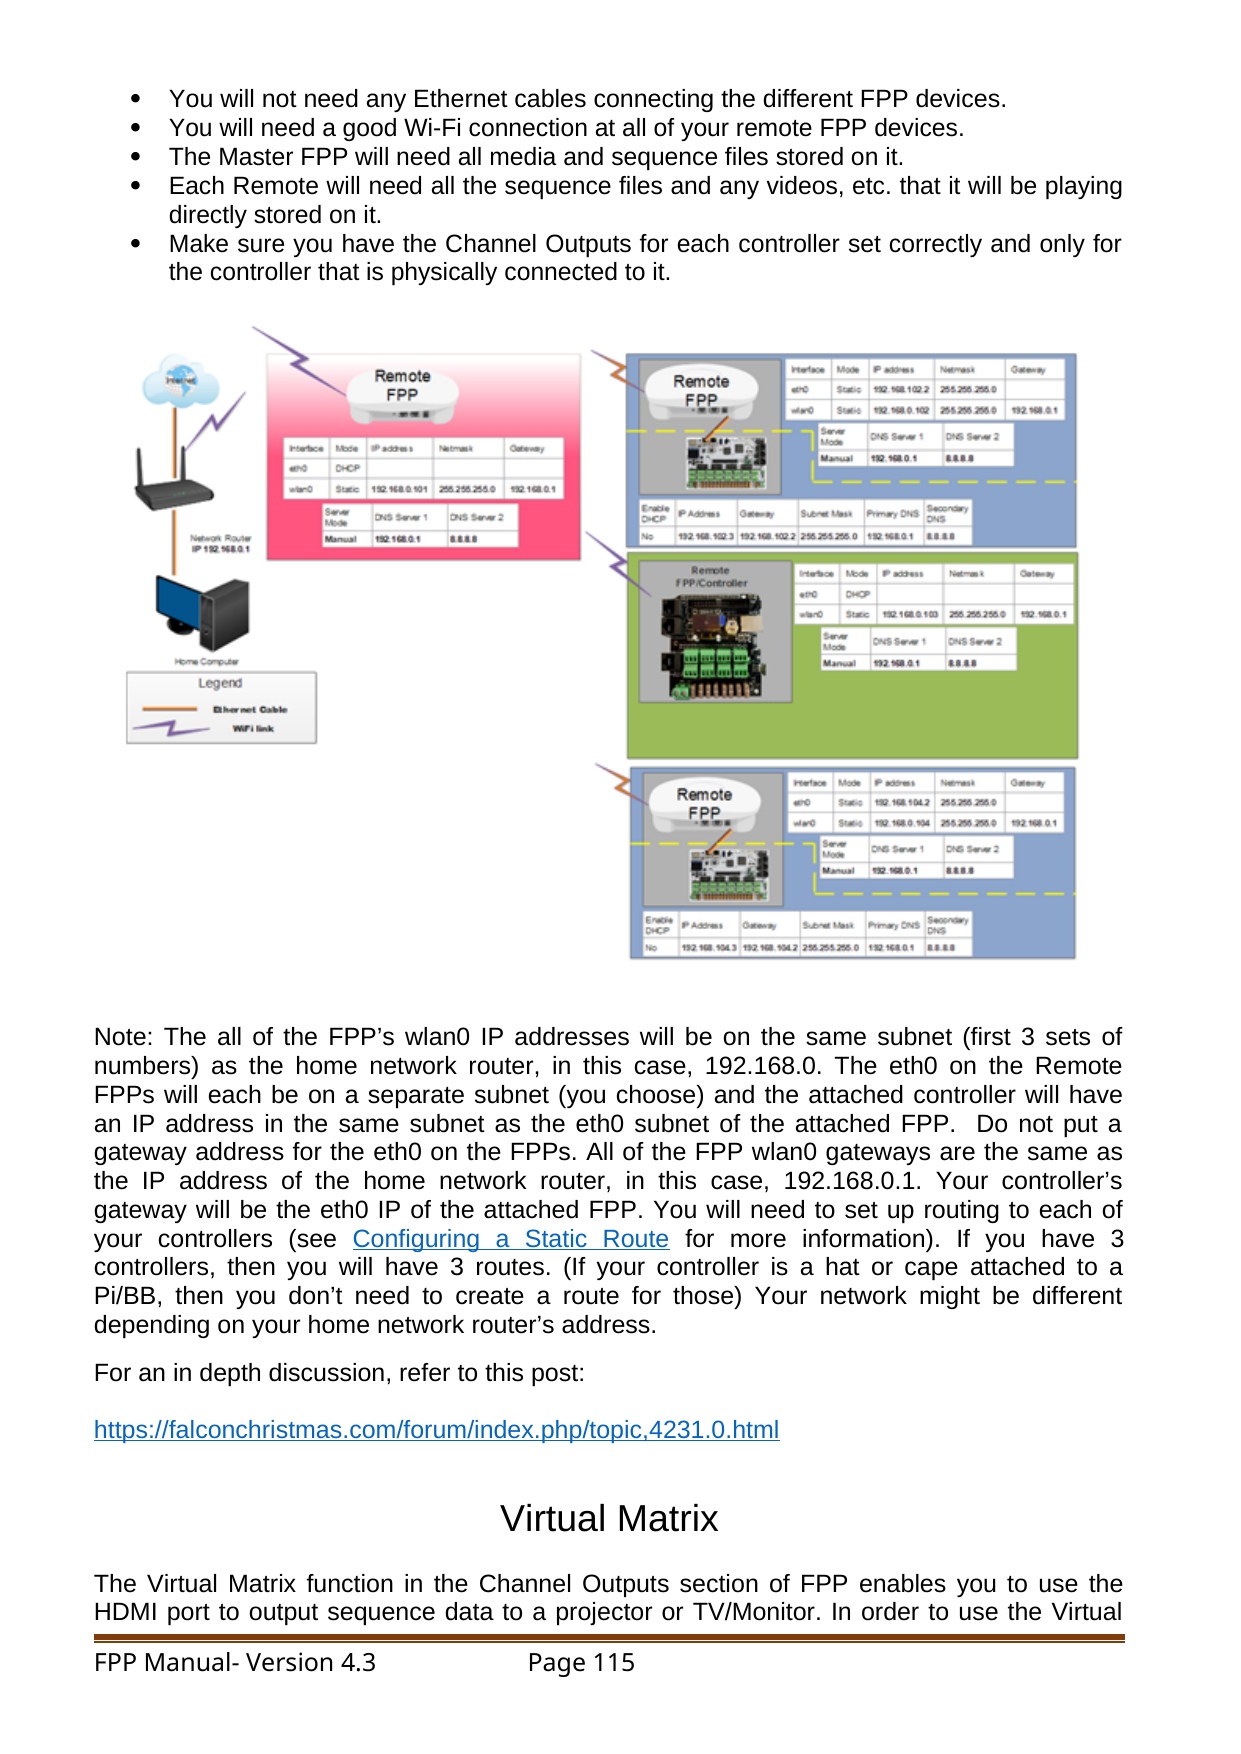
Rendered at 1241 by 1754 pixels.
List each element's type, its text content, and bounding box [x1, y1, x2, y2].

list The Master FPP will need all media and sequence files stored on it. [131, 142, 1125, 171]
text https://falconchristmas.com/forum/index.php/topic,4231.0.html [94, 1415, 1125, 1444]
list You will not need any Ethernet cables connecting the different FPP devices. [131, 84, 1125, 113]
list Make sure you have the Channel Outputs for each controller set correctly and only for the controller that is physically connected to it. [131, 228, 1125, 286]
subtitle Virtual Matrix [94, 1497, 1125, 1540]
list You will need a good Wi-Fi connection at all of your remote FPP devices. [131, 113, 1125, 142]
picture [125, 305, 1093, 965]
list Each Remote will need all the sequence files and any videos, etc. that it will be playing directly stored on it. [131, 171, 1125, 228]
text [94, 1568, 1125, 1626]
text For an in depth discussion, refer to this post: [94, 1358, 1125, 1386]
text Note: The all of the FPP’s wlan0 IP addresses will be on the same subnet (first 3 sets of numbers) as the home network router, in this case, 192.168.0. The eth0 on the Remote FPPs will each be on a separate subnet (you choose) and the attached controller will have an IP address in the same subnet as the eth0 subnet of the attached FPP. Do not put a gateway address for the eth0 on the FPPs. All of the FPP wlan0 gateways are the same as the IP address of the home network router, in this case, 192.168.0.1. Your controller’s gateway will be the eth0 IP of the attached FPP. You will need to set up routing to each of your controllers (see Configuring a Static Route for more information). If you have 3 controllers, then you will have 3 routes. (If your controller is a hat or cape attached to a Pi/BB, then you don’t need to create a route for those) Your network might be different depending on your home network router’s address. [94, 1022, 1125, 1338]
